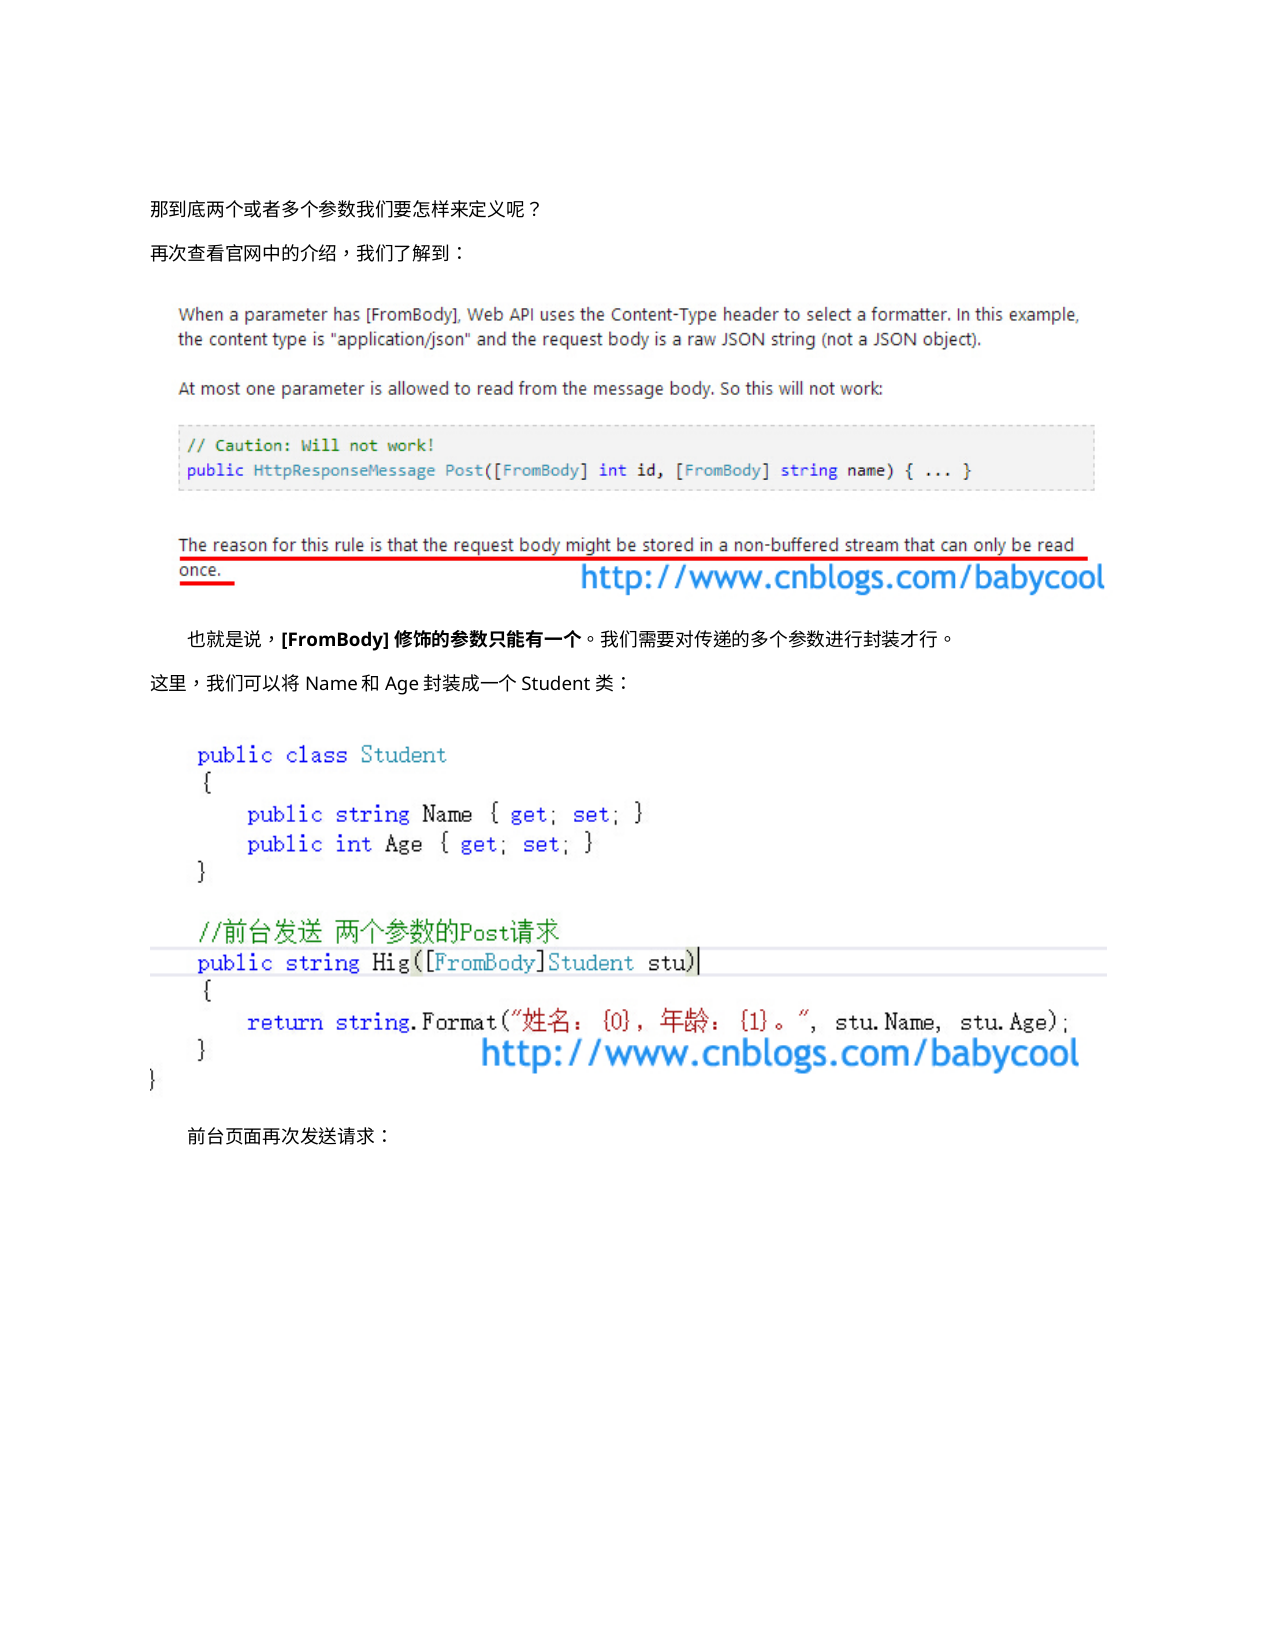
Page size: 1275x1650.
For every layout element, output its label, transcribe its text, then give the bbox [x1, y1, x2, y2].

text 那到底两个或者多个参数我们要怎样来定义呢？ [150, 194, 1125, 222]
picture [150, 281, 1129, 609]
text 再次查看官网中的介绍，我们了解到： [150, 237, 1125, 266]
text 这里，我们可以将 Name和 Age 封装成一个Student 类： [150, 668, 1125, 696]
text 也就是说，[FromBody] 修饰的参数只能有一个。我们需要对传递的多个参数进行封装才行。 [150, 624, 1125, 652]
picture [150, 711, 1107, 1105]
text 前台页面再次发送请求： [150, 1120, 1125, 1148]
